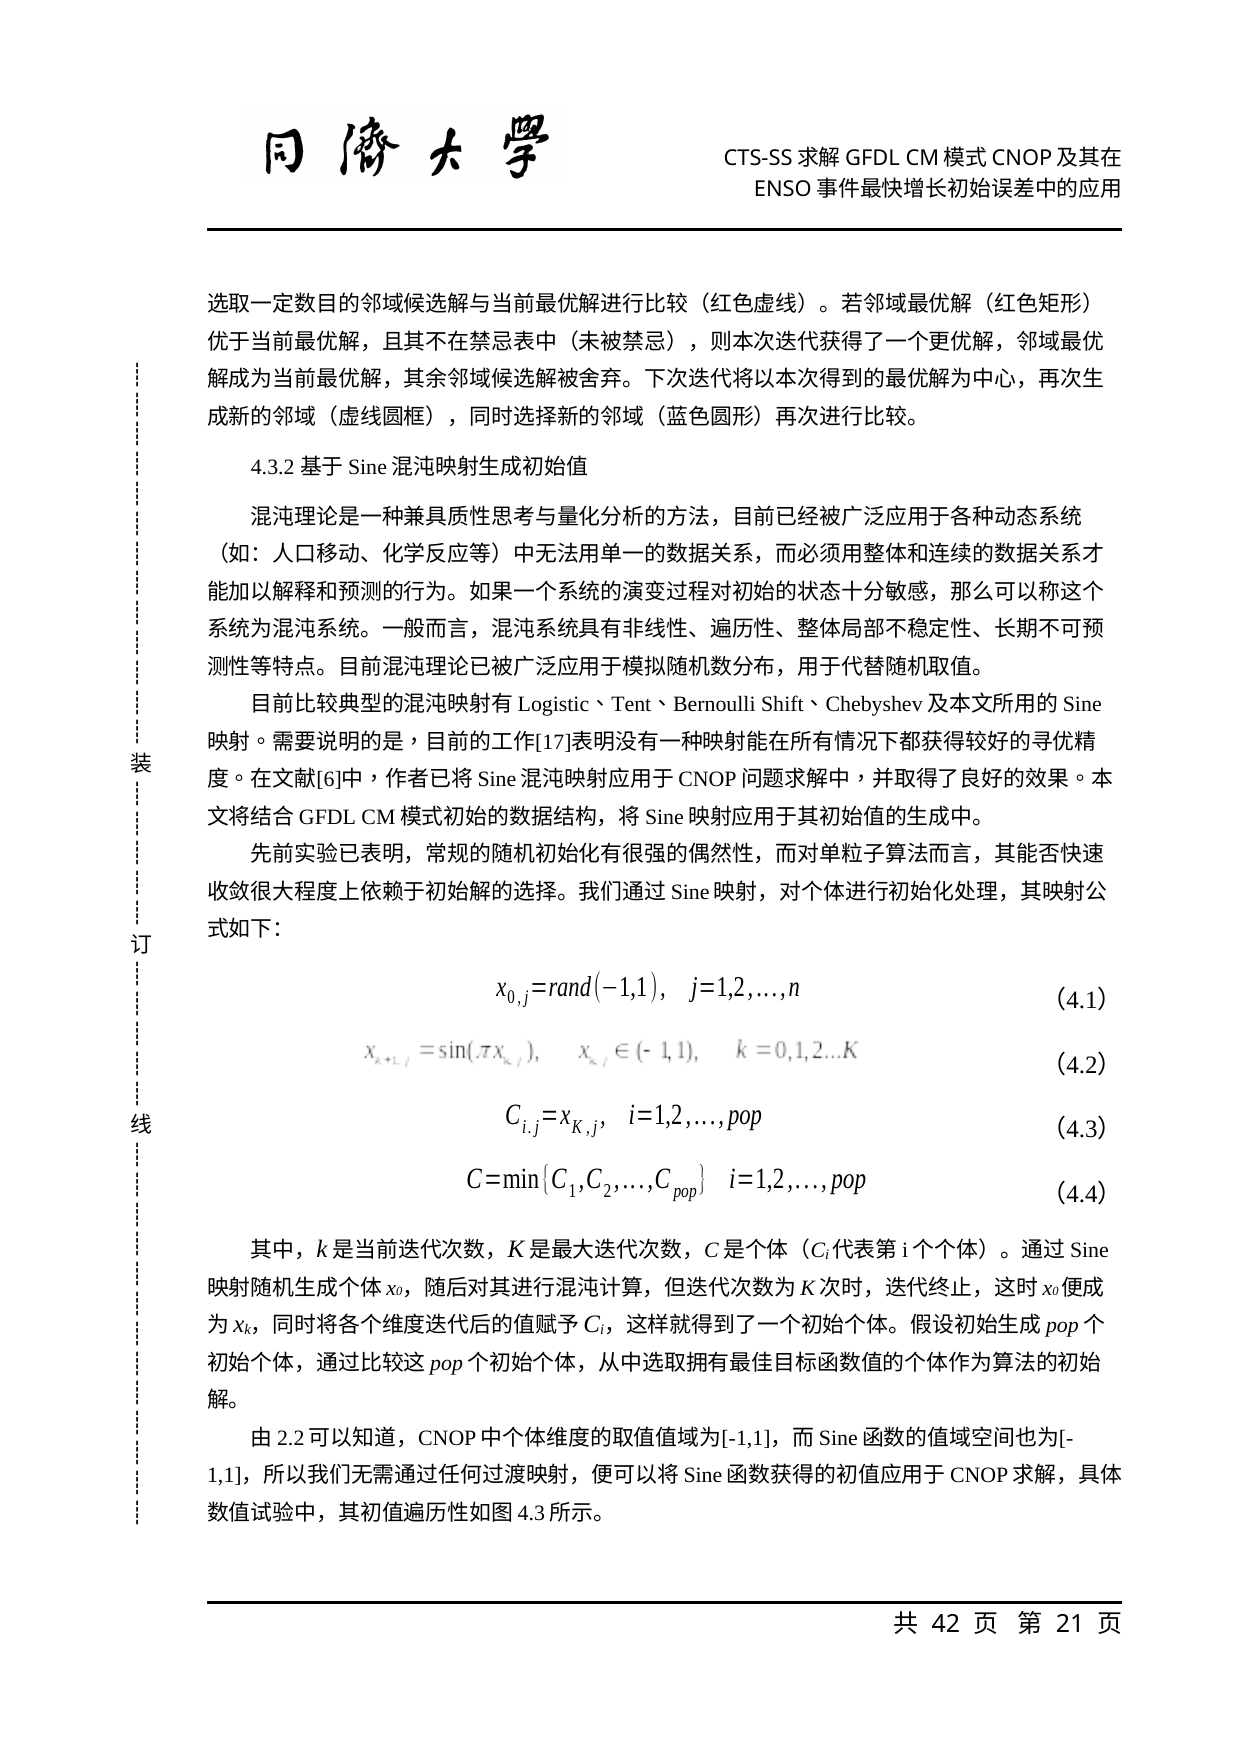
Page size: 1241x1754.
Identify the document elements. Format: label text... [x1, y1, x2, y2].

picture [244, 106, 567, 185]
text （4.4） [207, 1163, 1122, 1209]
text 混沌理论是一种兼具质性思考与量化分析的方法，目前已经被广泛应用于各种动态系统（如：人口移动、化学反应等）中无法用单一的数据关系，而必须用整体和连续的数据关系才能加以解释和预测的行为。如果一个系统的演变过程对初始的状态十分敏感，那么可以称这个系统为混沌系统。一般而言，混沌系统具有非线性、遍历性、整体局部不稳定性、长期不可预测性等特点。目前混沌理论已被广泛应用于模拟随机数分布，用于代替随机取值。 [207, 494, 1122, 682]
text 其中，k是当前迭代次数，K是最大迭代次数，C是个体（Ci代表第i个个体）。通过Sine映射随机生成个体x0，随后对其进行混沌计算，但迭代次数为K次时，迭代终止，这时x0便成为xk，同时将各个维度迭代后的值赋予Ci，这样就得到了一个初始个体。假设初始生成pop个初始个体，通过比较这pop个初始个体，从中选取拥有最佳目标函数值的个体作为算法的初始解。 [207, 1227, 1122, 1415]
subtitle 4.3.2 基于Sine混沌映射生成初始值 [207, 444, 1122, 482]
text 先前实验已表明，常规的随机初始化有很强的偶然性，而对单粒子算法而言，其能否快速收敛很大程度上依赖于初始解的选择。我们通过Sine映射，对个体进行初始化处理，其映射公式如下： [207, 832, 1122, 944]
text （4.3） [207, 1098, 1122, 1145]
text 目前比较典型的混沌映射有Logistic、Tent、Bernoulli Shift、Chebyshev及本文所用的Sine映射。需要说明的是，目前的工作[17]表明没有一种映射能在所有情况下都获得较好的寻优精度。在文献[6]中，作者已将Sine混沌映射应用于CNOP问题求解中，并取得了良好的效果。本文将结合GFDL CM模式初始的数据结构，将Sine映射应用于其初始值的生成中。 [207, 682, 1122, 832]
text 由2.2可以知道，CNOP中个体维度的取值值域为[-1,1]，而Sine函数的值域空间也为[-1,1]，所以我们无需通过任何过渡映射，便可以将Sine函数获得的初值应用于CNOP求解，具体数值试验中，其初值遍历性如图4.3所示。 [207, 1415, 1122, 1527]
text （4.2） [207, 1034, 1122, 1080]
text （4.1） [207, 969, 1122, 1016]
